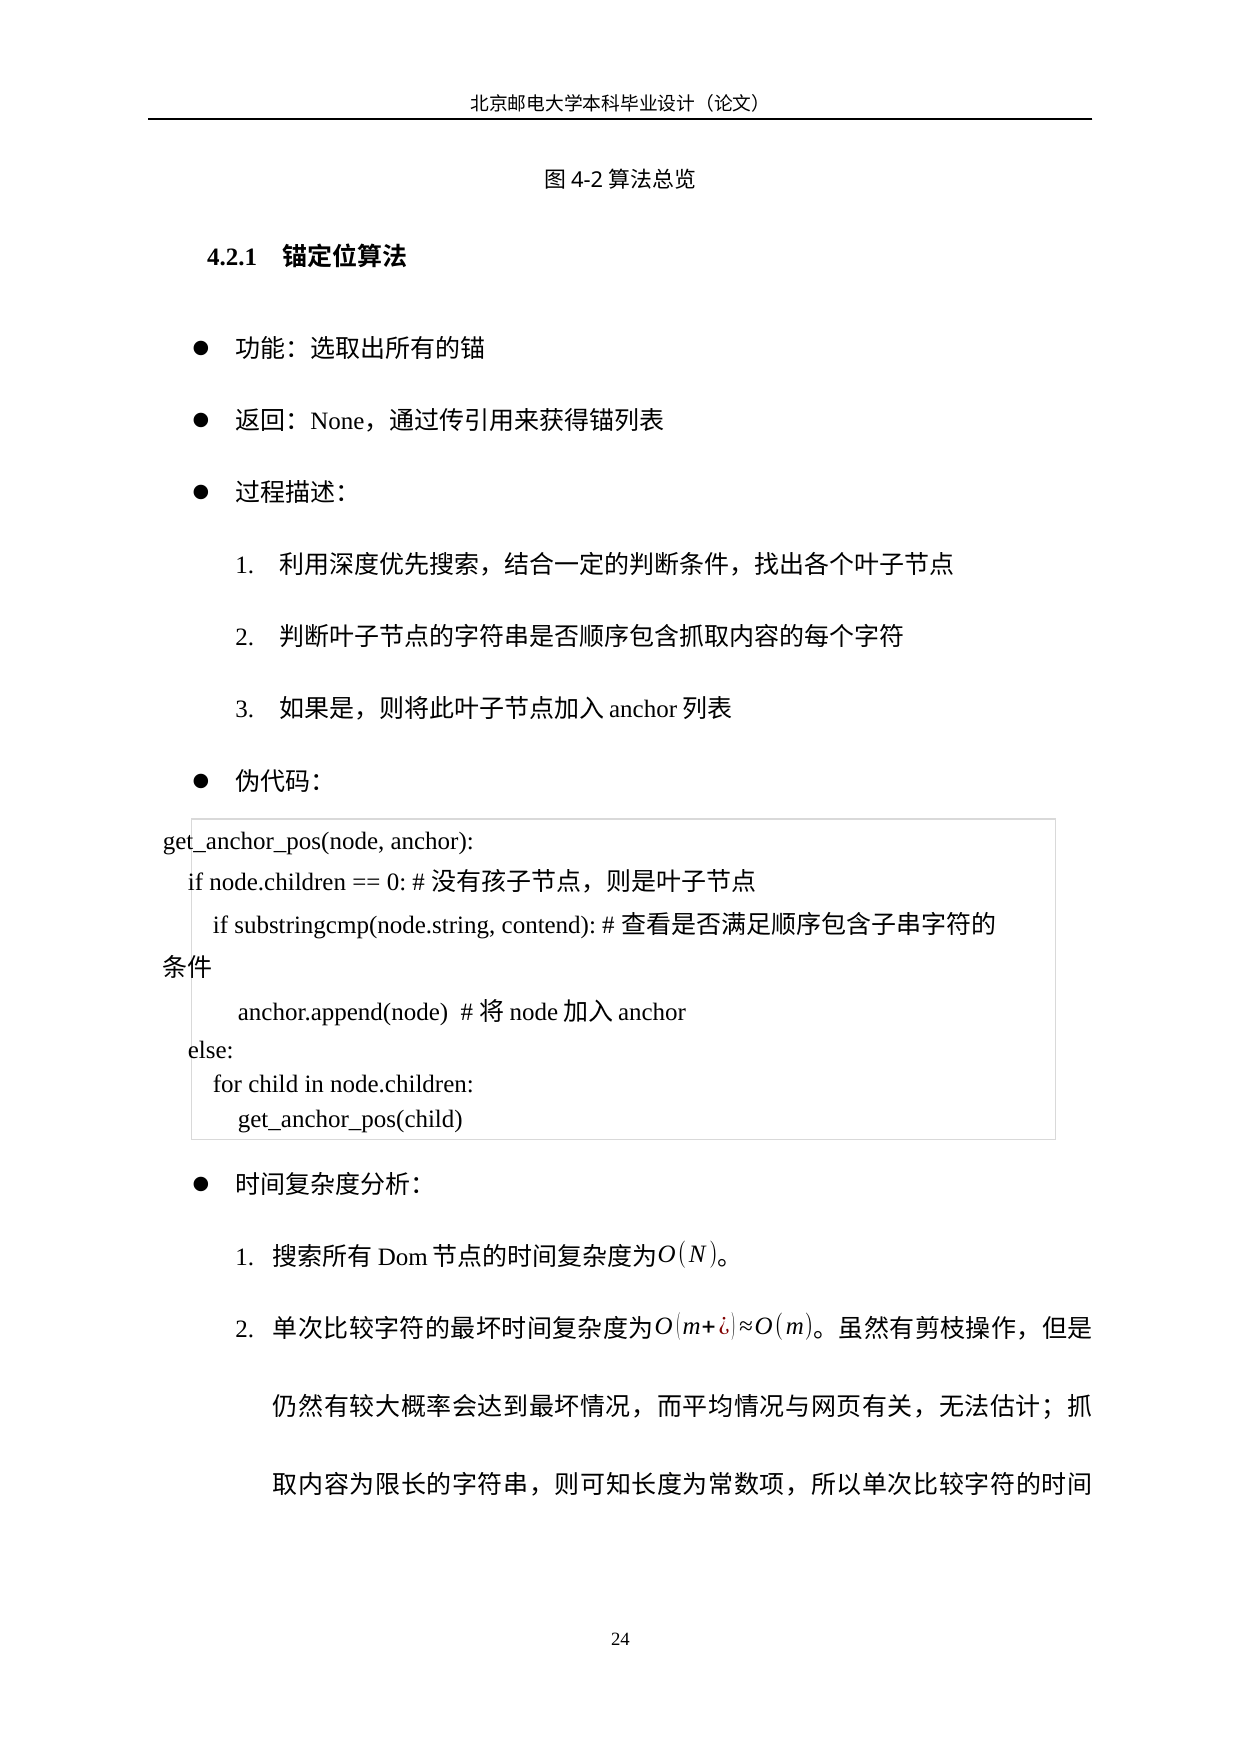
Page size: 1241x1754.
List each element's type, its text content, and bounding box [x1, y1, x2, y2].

text 图 4-2 算法总览 [148, 162, 1092, 194]
list 功能：选取出所有的锚 [191, 314, 1092, 379]
list 伪代码： [191, 747, 1092, 812]
list 判断叶子节点的字符串是否顺序包含抓取内容的每个字符 [235, 602, 1092, 667]
list 如果是，则将此叶子节点加入anchor列表 [235, 674, 1092, 739]
list 利用深度优先搜索，结合一定的判断条件，找出各个叶子节点 [235, 530, 1092, 595]
list 返回：None，通过传引用来获得锚列表 [191, 386, 1092, 451]
subtitle 锚定位算法 [207, 222, 1092, 287]
list 搜索所有Dom节点的时间复杂度为。 [235, 1222, 1092, 1287]
list 过程描述： [191, 458, 1092, 523]
list 时间复杂度分析： [191, 1150, 1092, 1215]
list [235, 1294, 1092, 1515]
